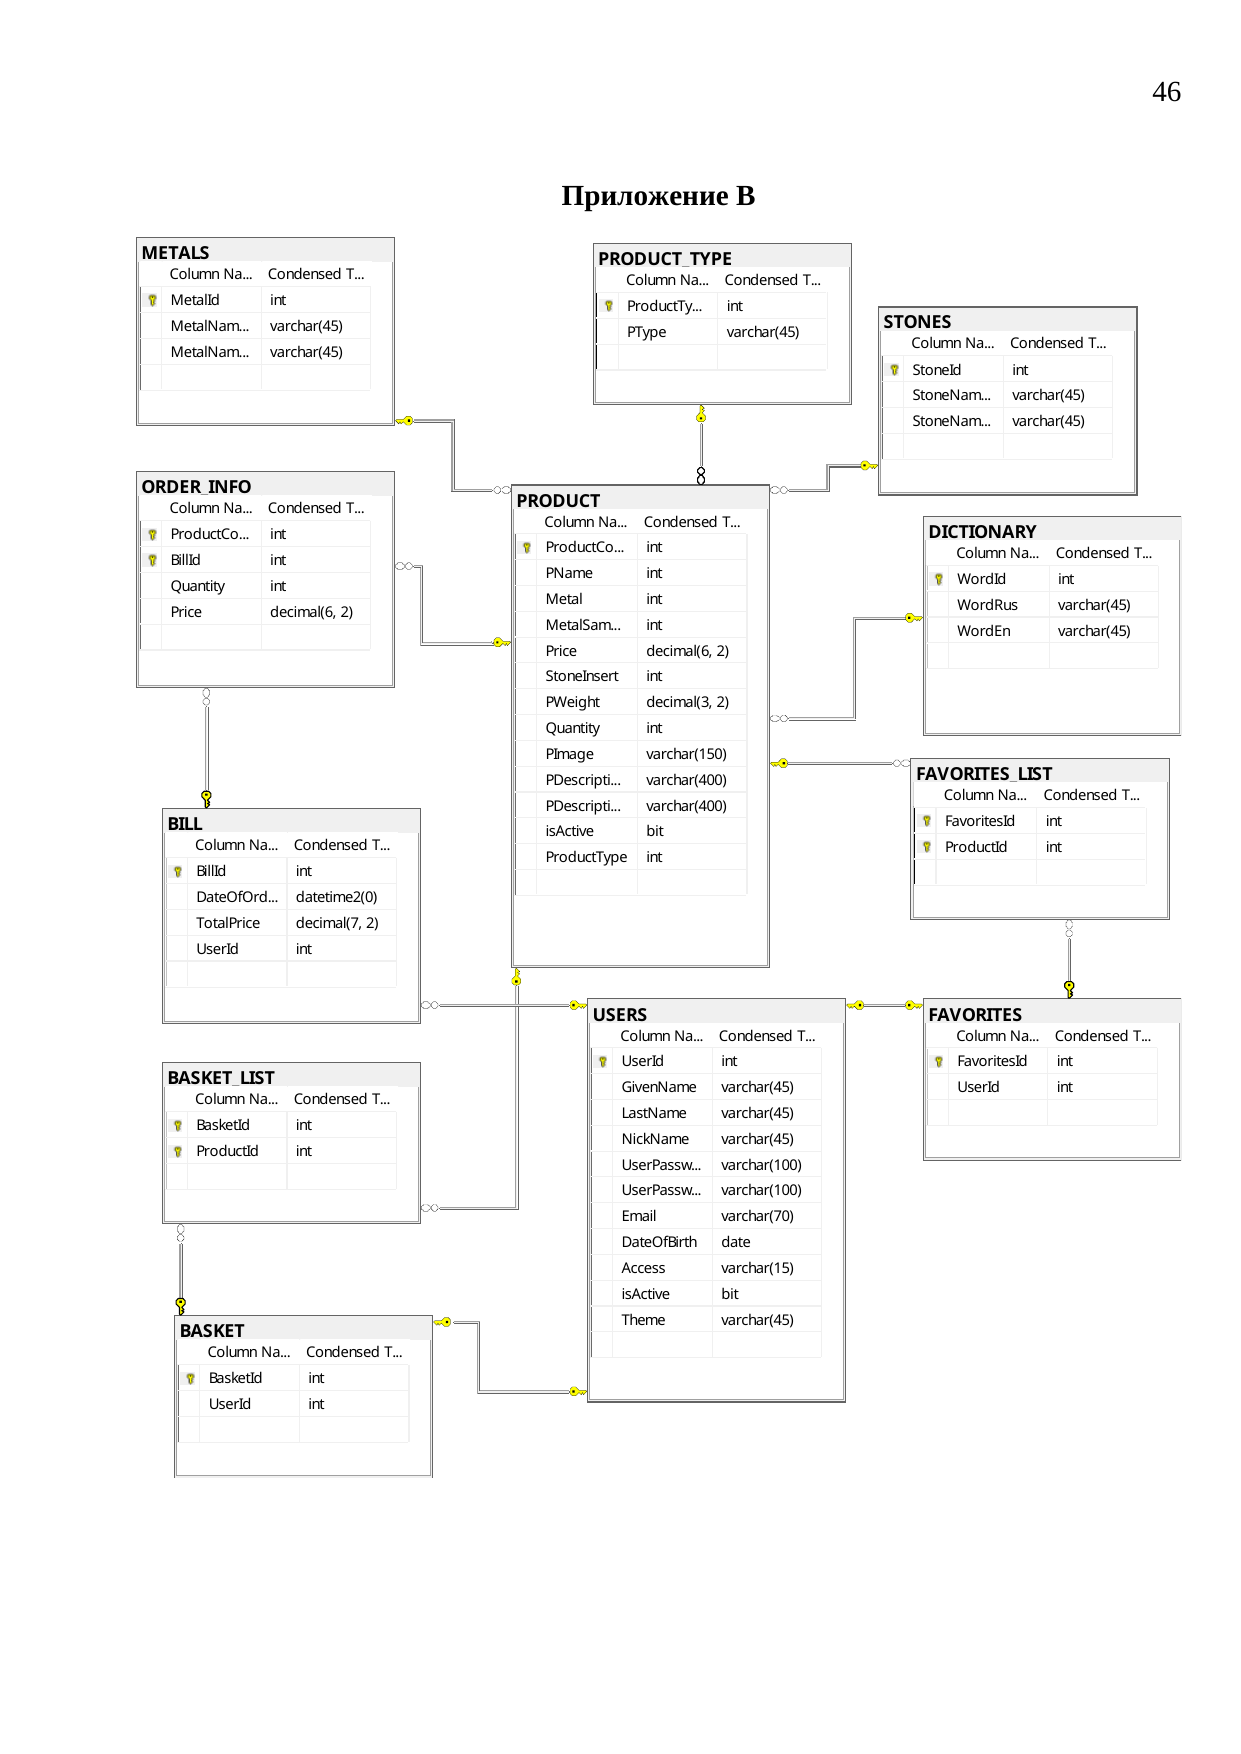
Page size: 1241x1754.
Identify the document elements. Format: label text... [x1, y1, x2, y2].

text Приложение В [136, 178, 1181, 212]
